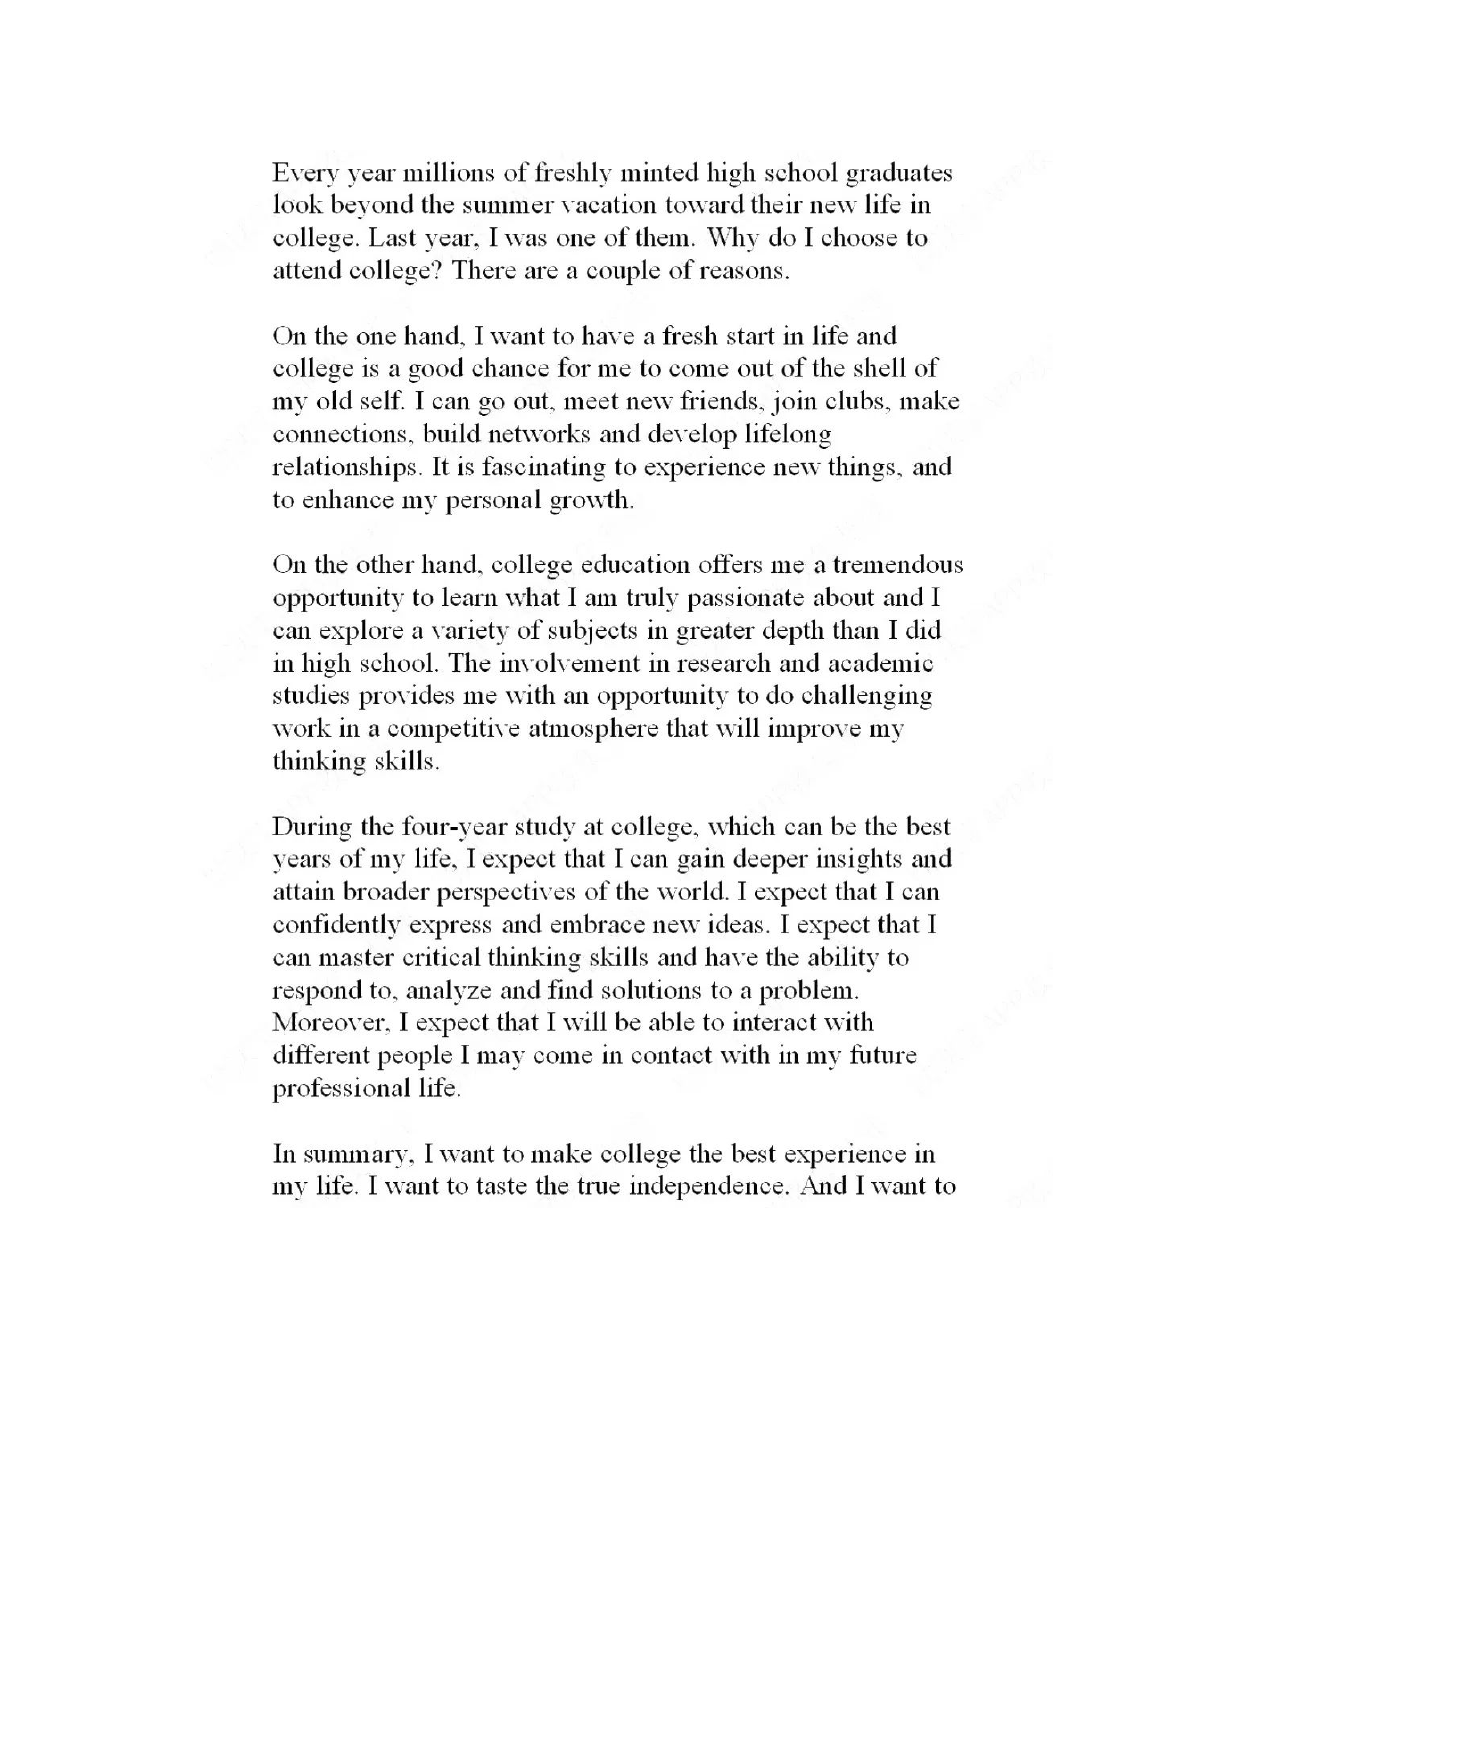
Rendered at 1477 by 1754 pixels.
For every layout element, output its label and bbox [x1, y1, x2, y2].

picture [187, 150, 1053, 1208]
